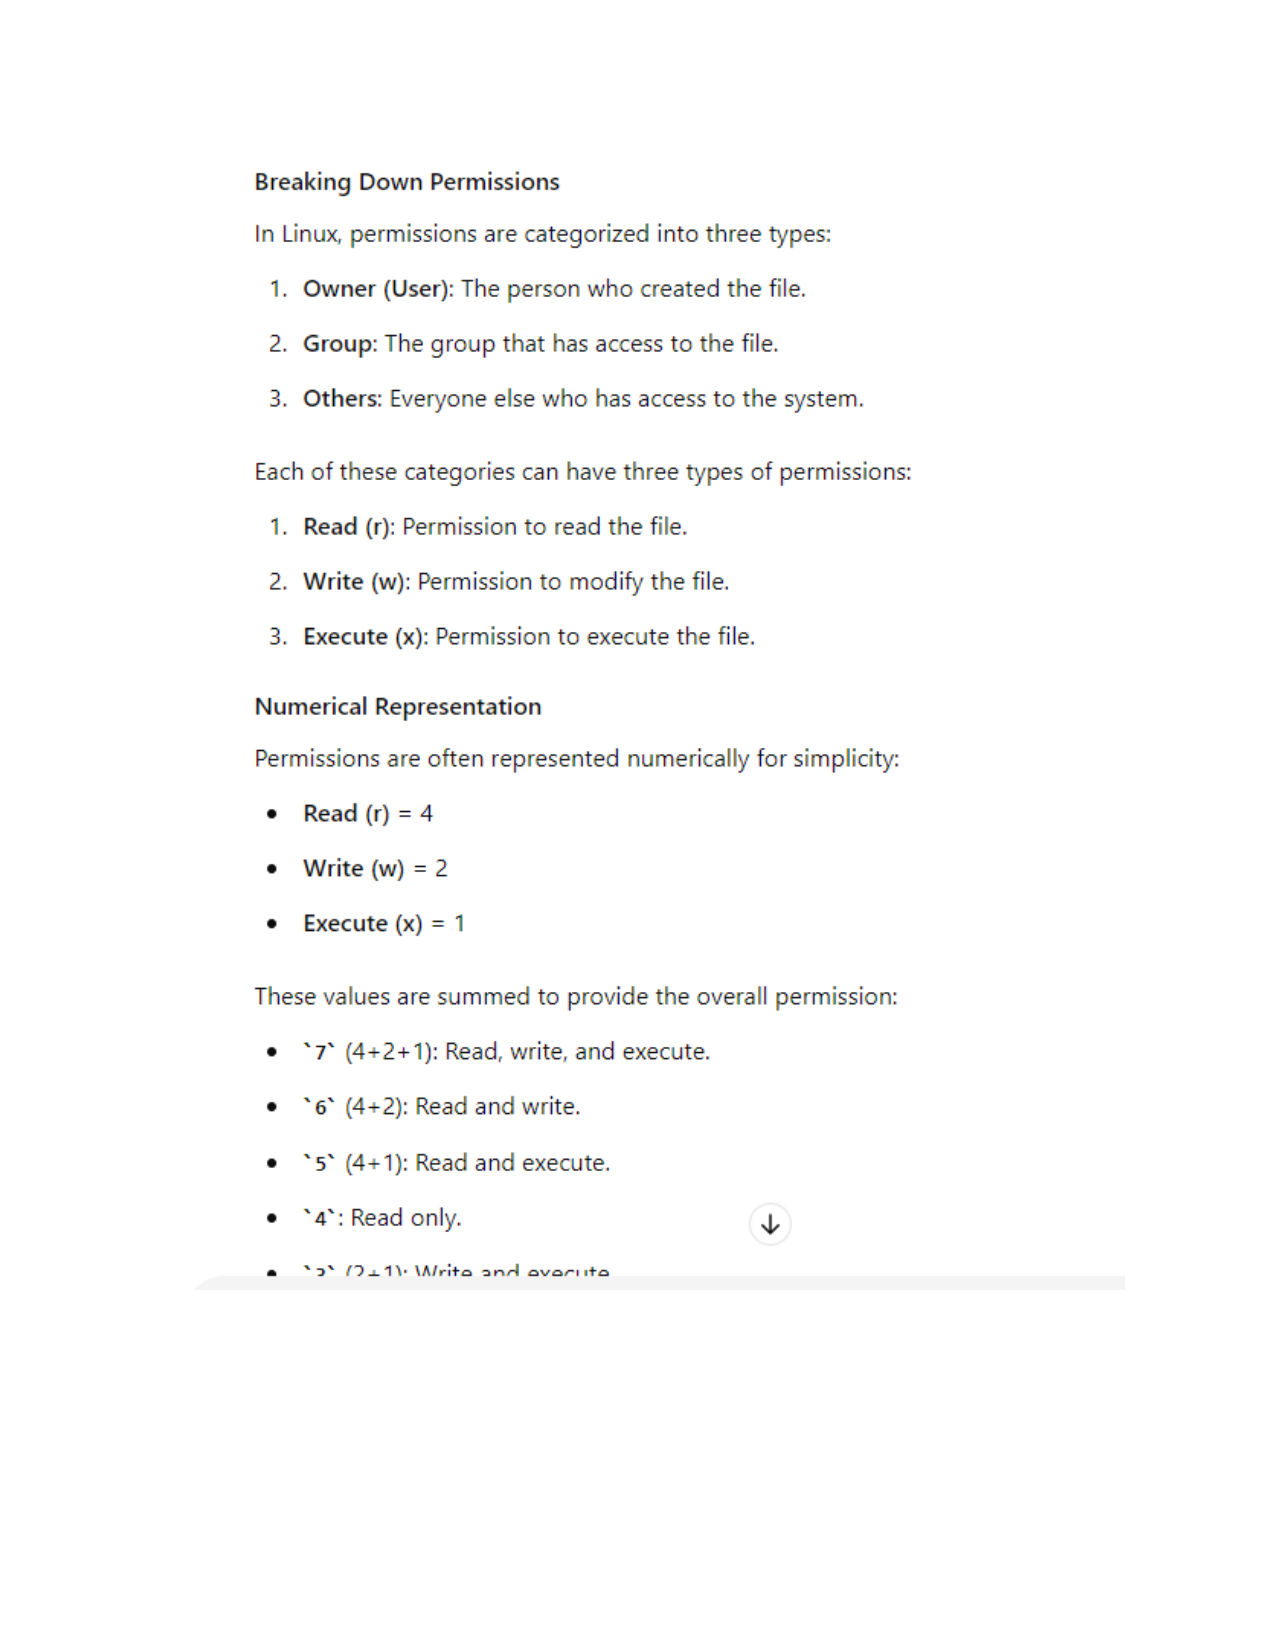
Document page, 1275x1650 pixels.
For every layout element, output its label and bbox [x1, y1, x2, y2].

picture [150, 150, 1125, 1290]
